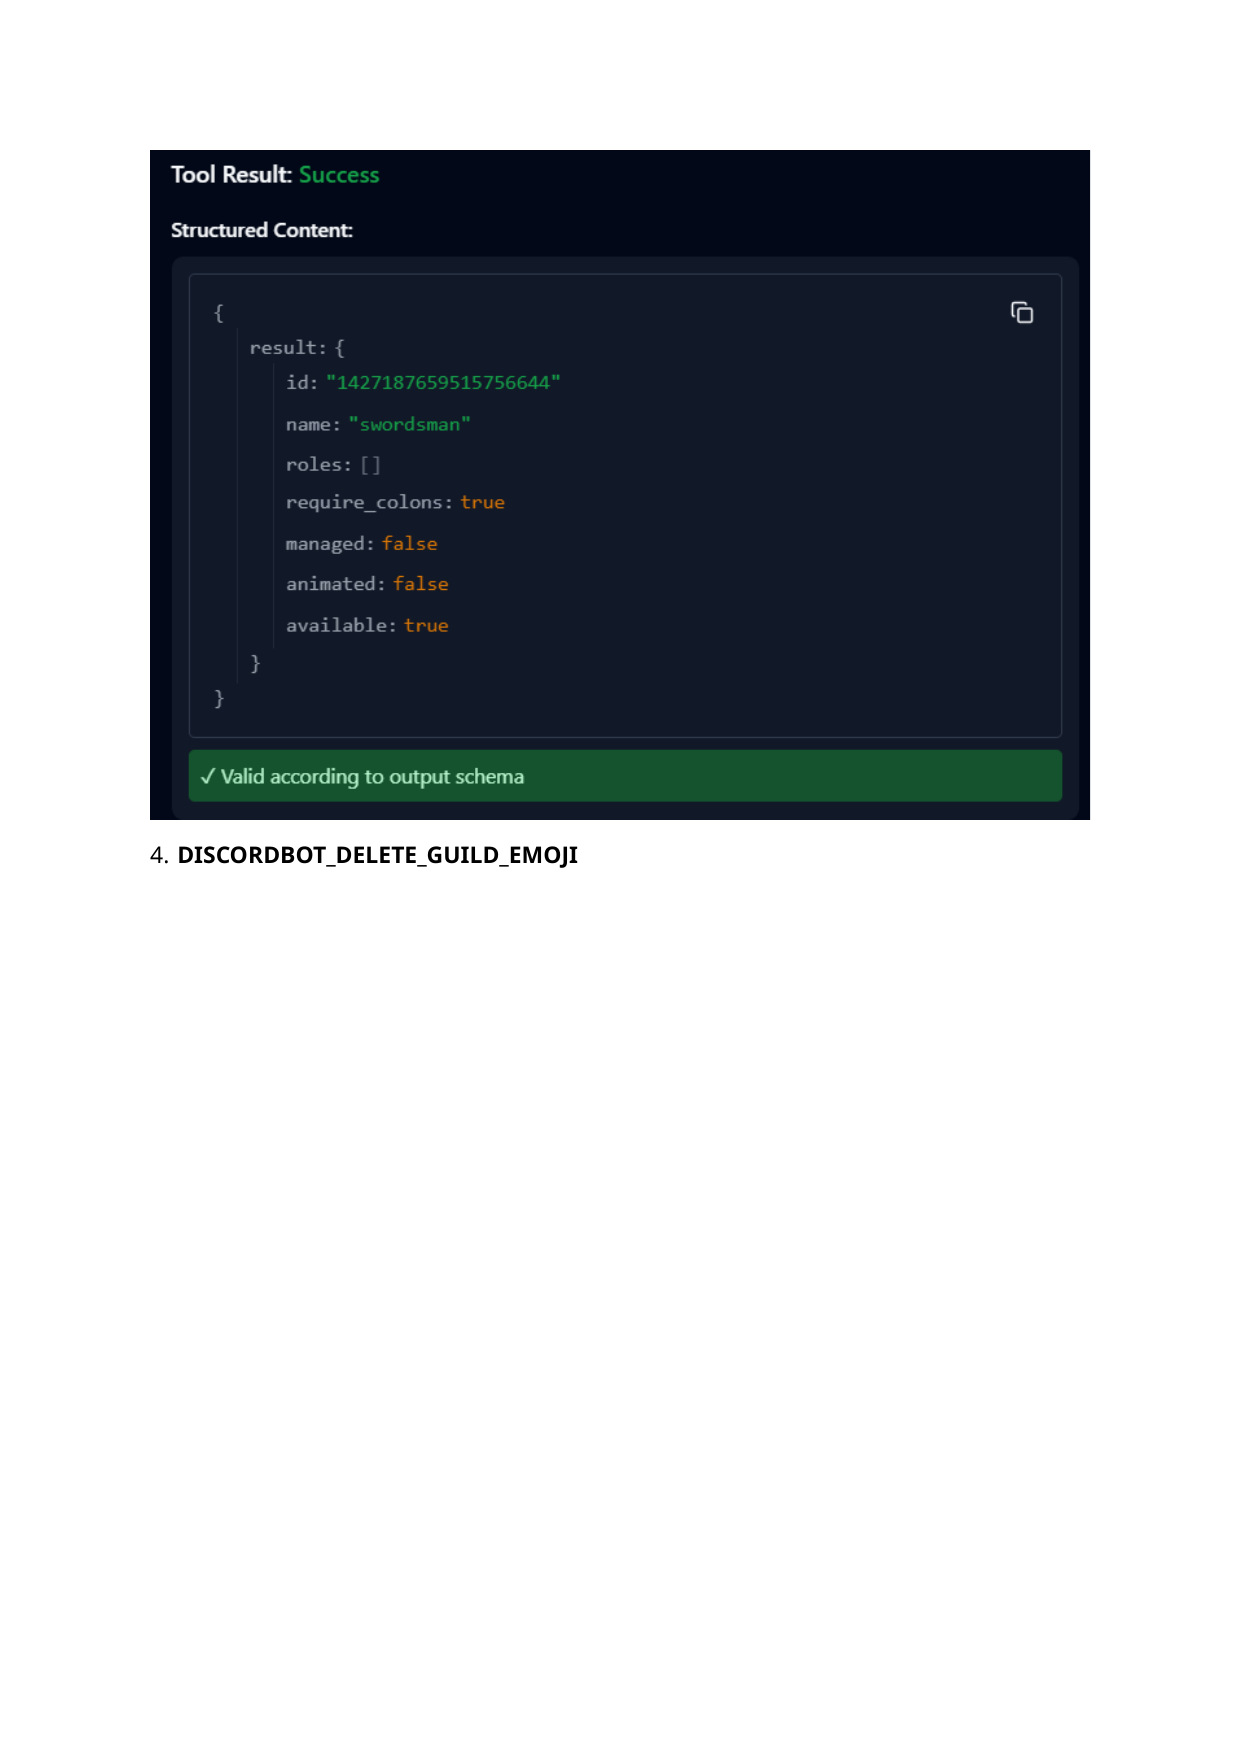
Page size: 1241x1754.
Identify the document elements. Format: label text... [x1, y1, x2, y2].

text 4. DISCORDBOT_DELETE_GUILD_EMOJI [150, 839, 1090, 870]
picture [150, 150, 1091, 820]
